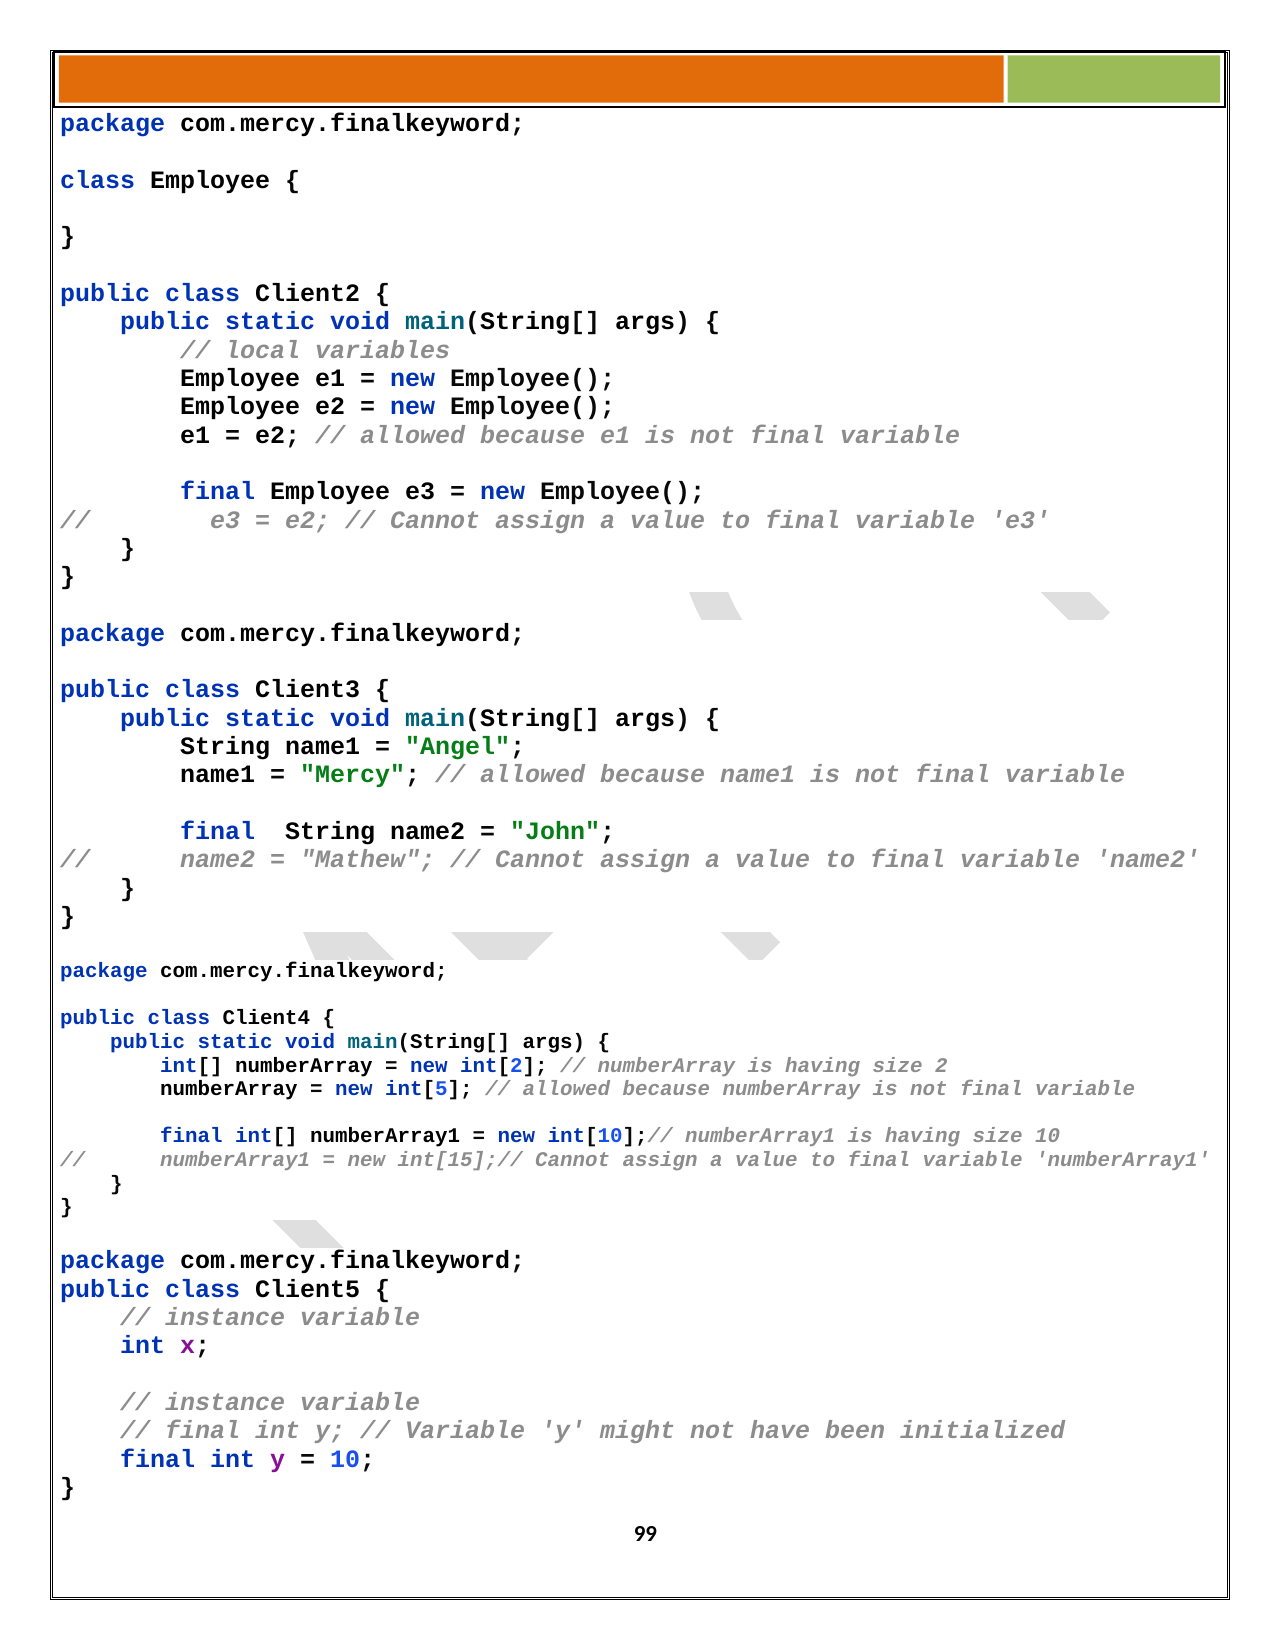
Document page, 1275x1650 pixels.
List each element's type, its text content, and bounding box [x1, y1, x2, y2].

text package com.mercy.finalkeyword; public class Client5 { // instance variable int x; // instance variable // final int y; // Variable 'y' might not have been initialized final int y = 10; } [60, 1248, 1227, 1503]
text package com.mercy.finalkeyword; public class Client4 { public static void main(String[] args) { int[] numberArray = new int[2]; // numberArray is having size 2 numberArray = new int[5]; // allowed because numberArray is not final variable final int[] numberArray1 = new int[10];// numberArray1 is having size 10 // numberArray1 = new int[15];// Cannot assign a value to final variable 'numberArray1' } } [60, 960, 1227, 1220]
text package com.mercy.finalkeyword; class Employee { } public class Client2 { public static void main(String[] args) { // local variables Employee e1 = new Employee(); Employee e2 = new Employee(); e1 = e2; // allowed because e1 is not final variable final Employee e3 = new Employee(); // e3 = e2; // Cannot assign a value to final variable 'e3' } } [60, 111, 1227, 592]
text package com.mercy.finalkeyword; public class Client3 { public static void main(String[] args) { String name1 = "Angel"; name1 = "Mercy"; // allowed because name1 is not final variable final String name2 = "John"; // name2 = "Mathew"; // Cannot assign a value to final variable 'name2' } } [60, 620, 1227, 932]
